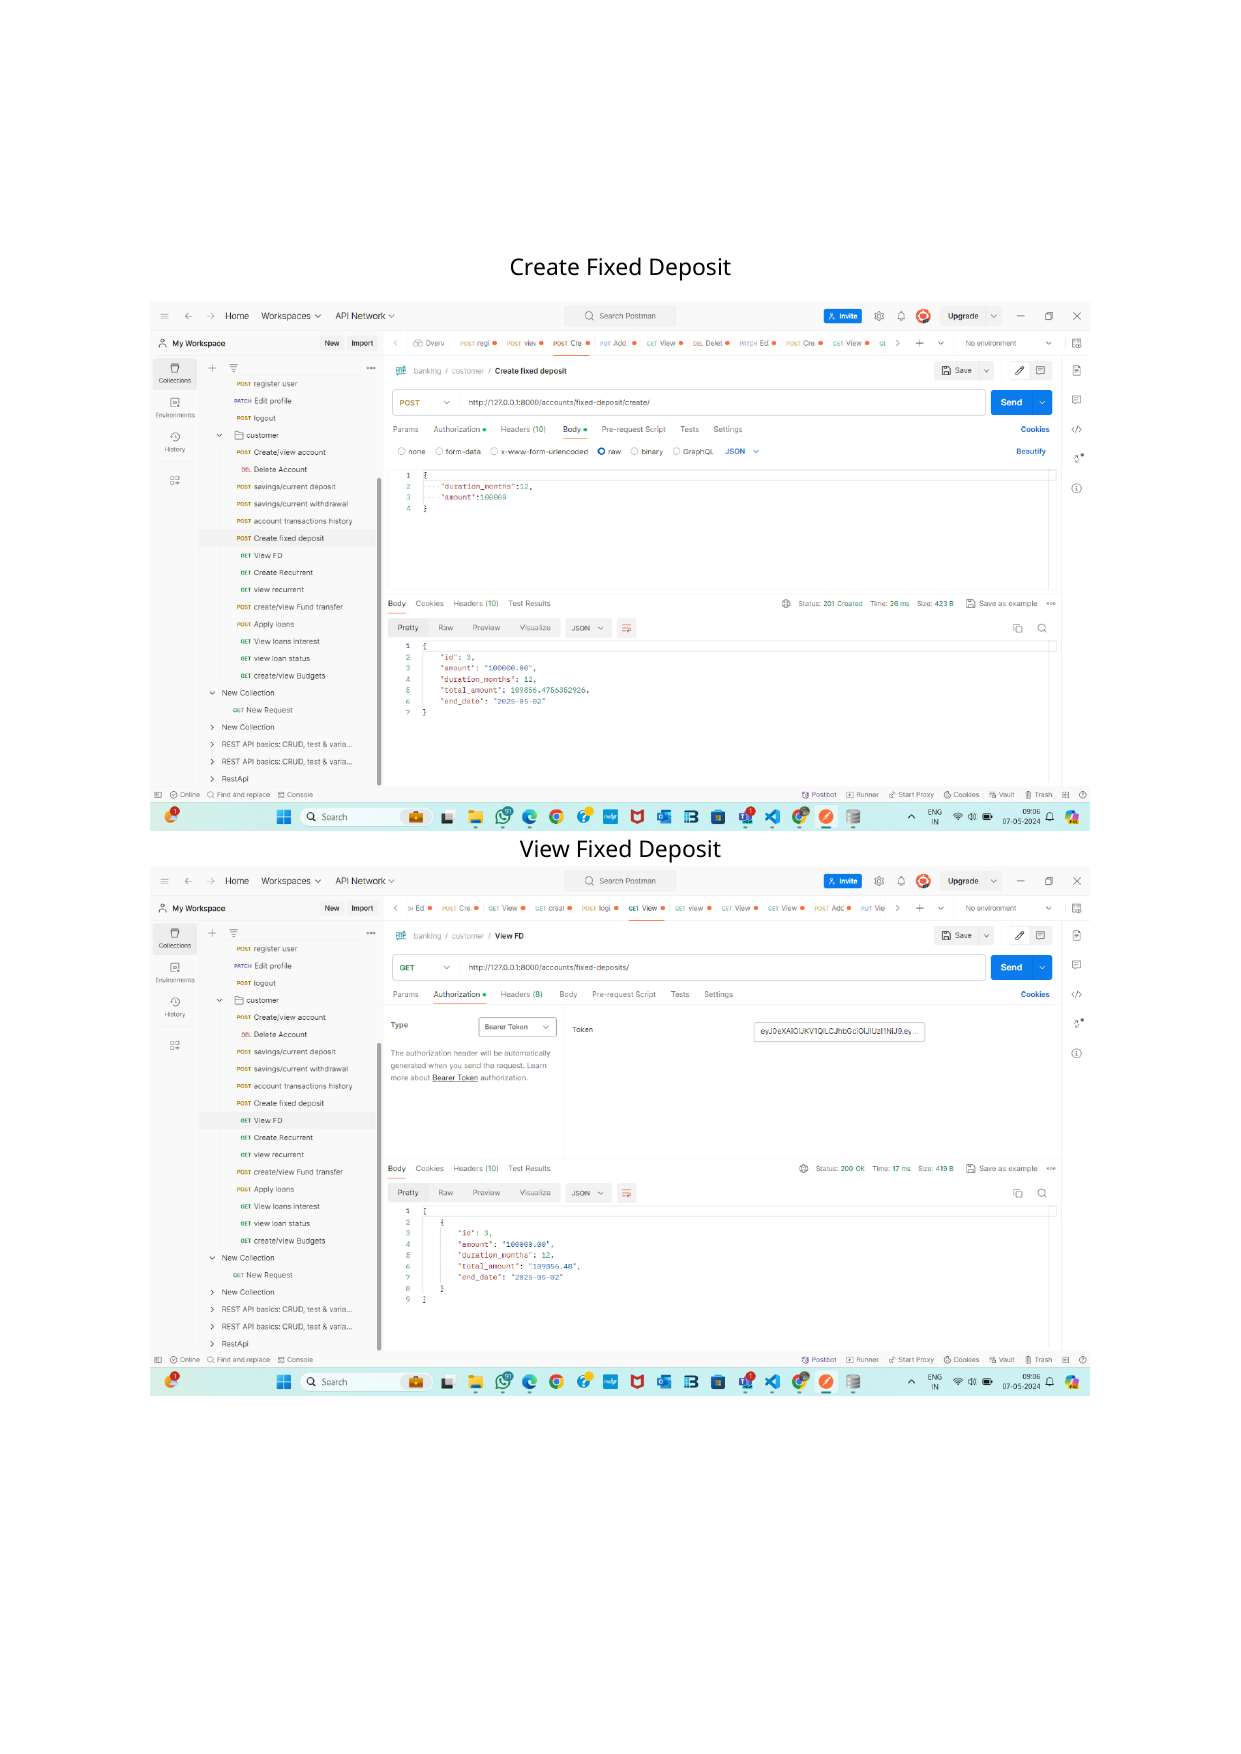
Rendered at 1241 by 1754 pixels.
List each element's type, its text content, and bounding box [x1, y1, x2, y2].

text View Fixed Deposit [150, 831, 1090, 866]
picture [150, 301, 1091, 831]
text Create Fixed Deposit [150, 251, 1090, 282]
picture [150, 866, 1091, 1396]
